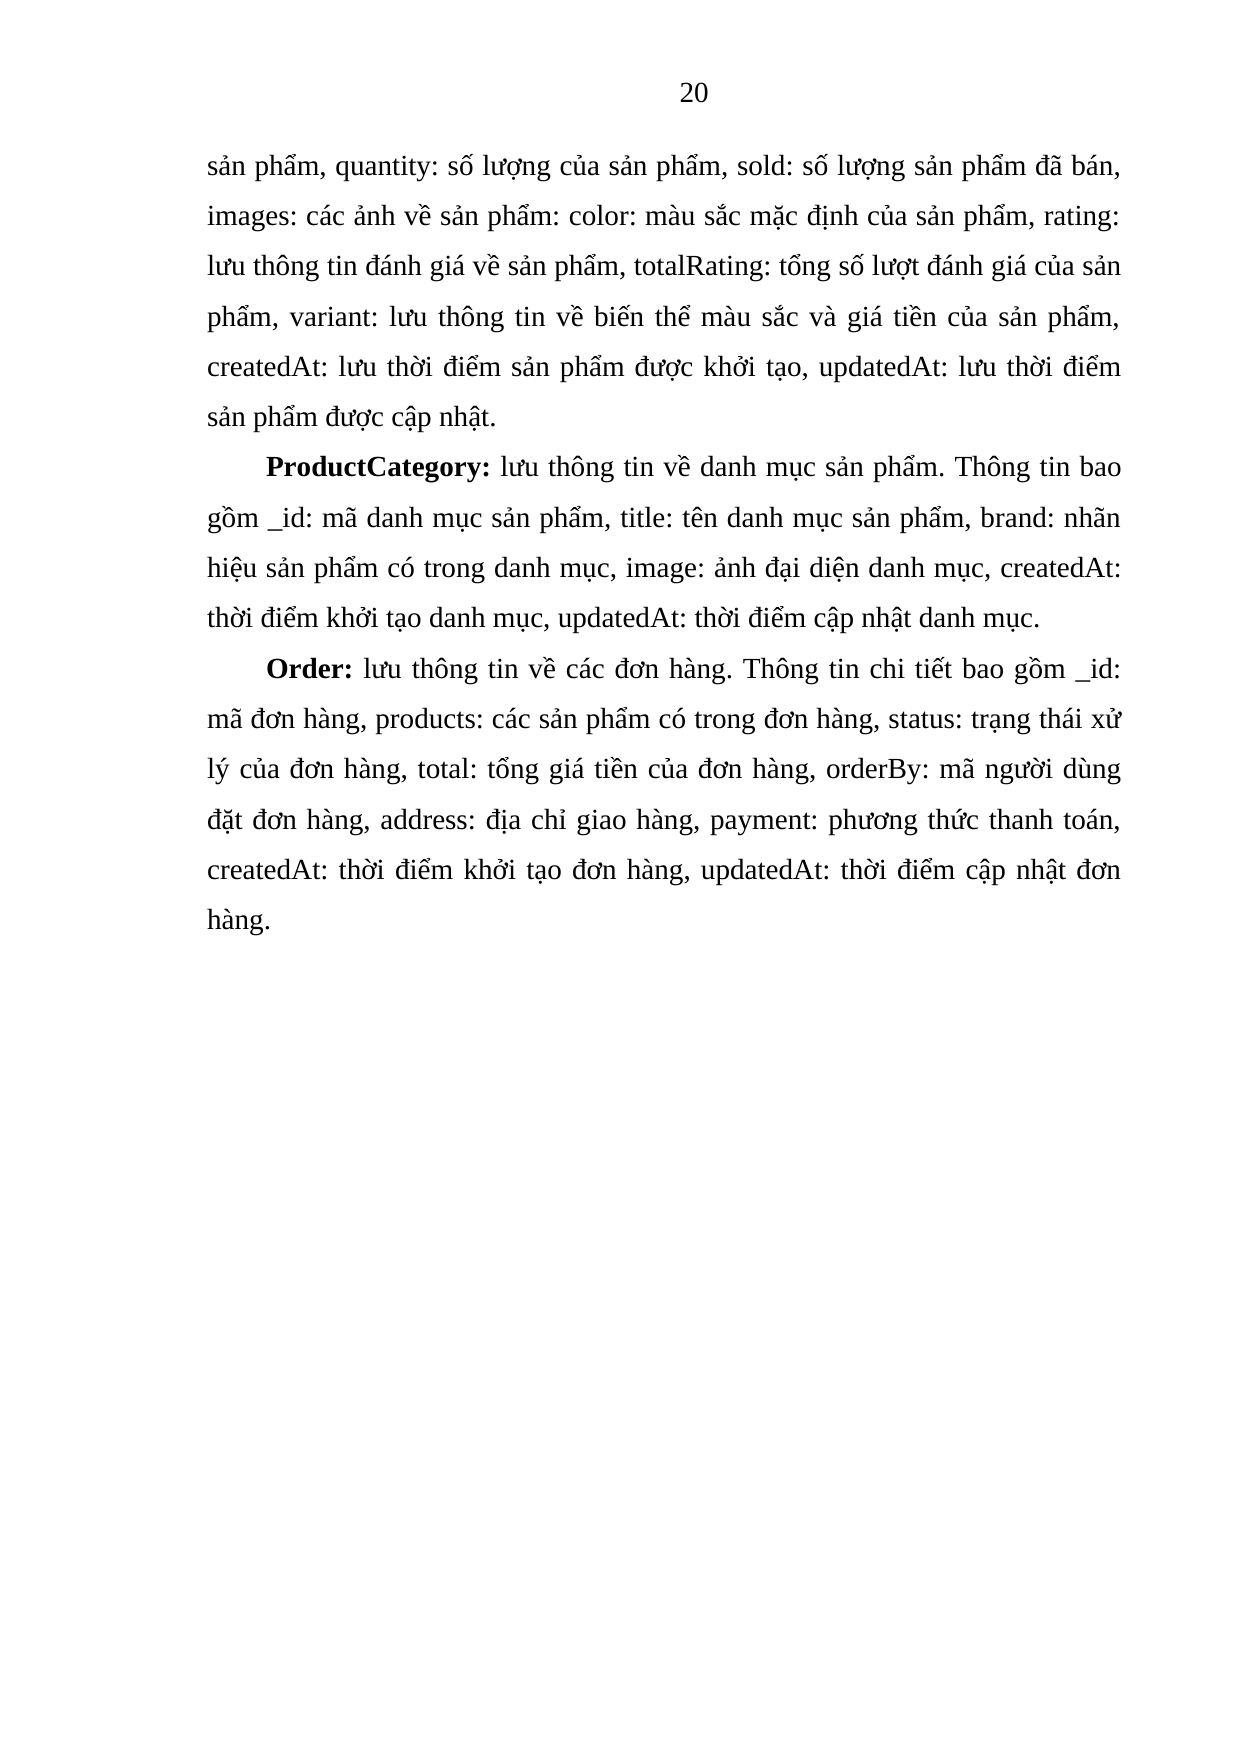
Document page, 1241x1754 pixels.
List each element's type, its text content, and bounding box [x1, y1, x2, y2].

text ProductCategory: lưu thông tin về danh mục sản phẩm. Thông tin bao gồm _id: mã danh mục sản phẩm, title: tên danh mục sản phẩm, brand: nhãn hiệu sản phẩm có trong danh mục, image: ảnh đại diện danh mục, createdAt: thời điểm khởi tạo danh mục, updatedAt: thời điểm cập nhật danh mục. [207, 449, 1122, 634]
text Order: lưu thông tin về các đơn hàng. Thông tin chi tiết bao gồm _id: mã đơn hàng, products: các sản phẩm có trong đơn hàng, status: trạng thái xử lý của đơn hàng, total: tổng giá tiền của đơn hàng, orderBy: mã người dùng đặt đơn hàng, address: địa chỉ giao hàng, payment: phương thức thanh toán, createdAt: thời điểm khởi tạo đơn hàng, updatedAt: thời điểm cập nhật đơn hàng. [207, 651, 1122, 936]
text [207, 148, 1122, 433]
